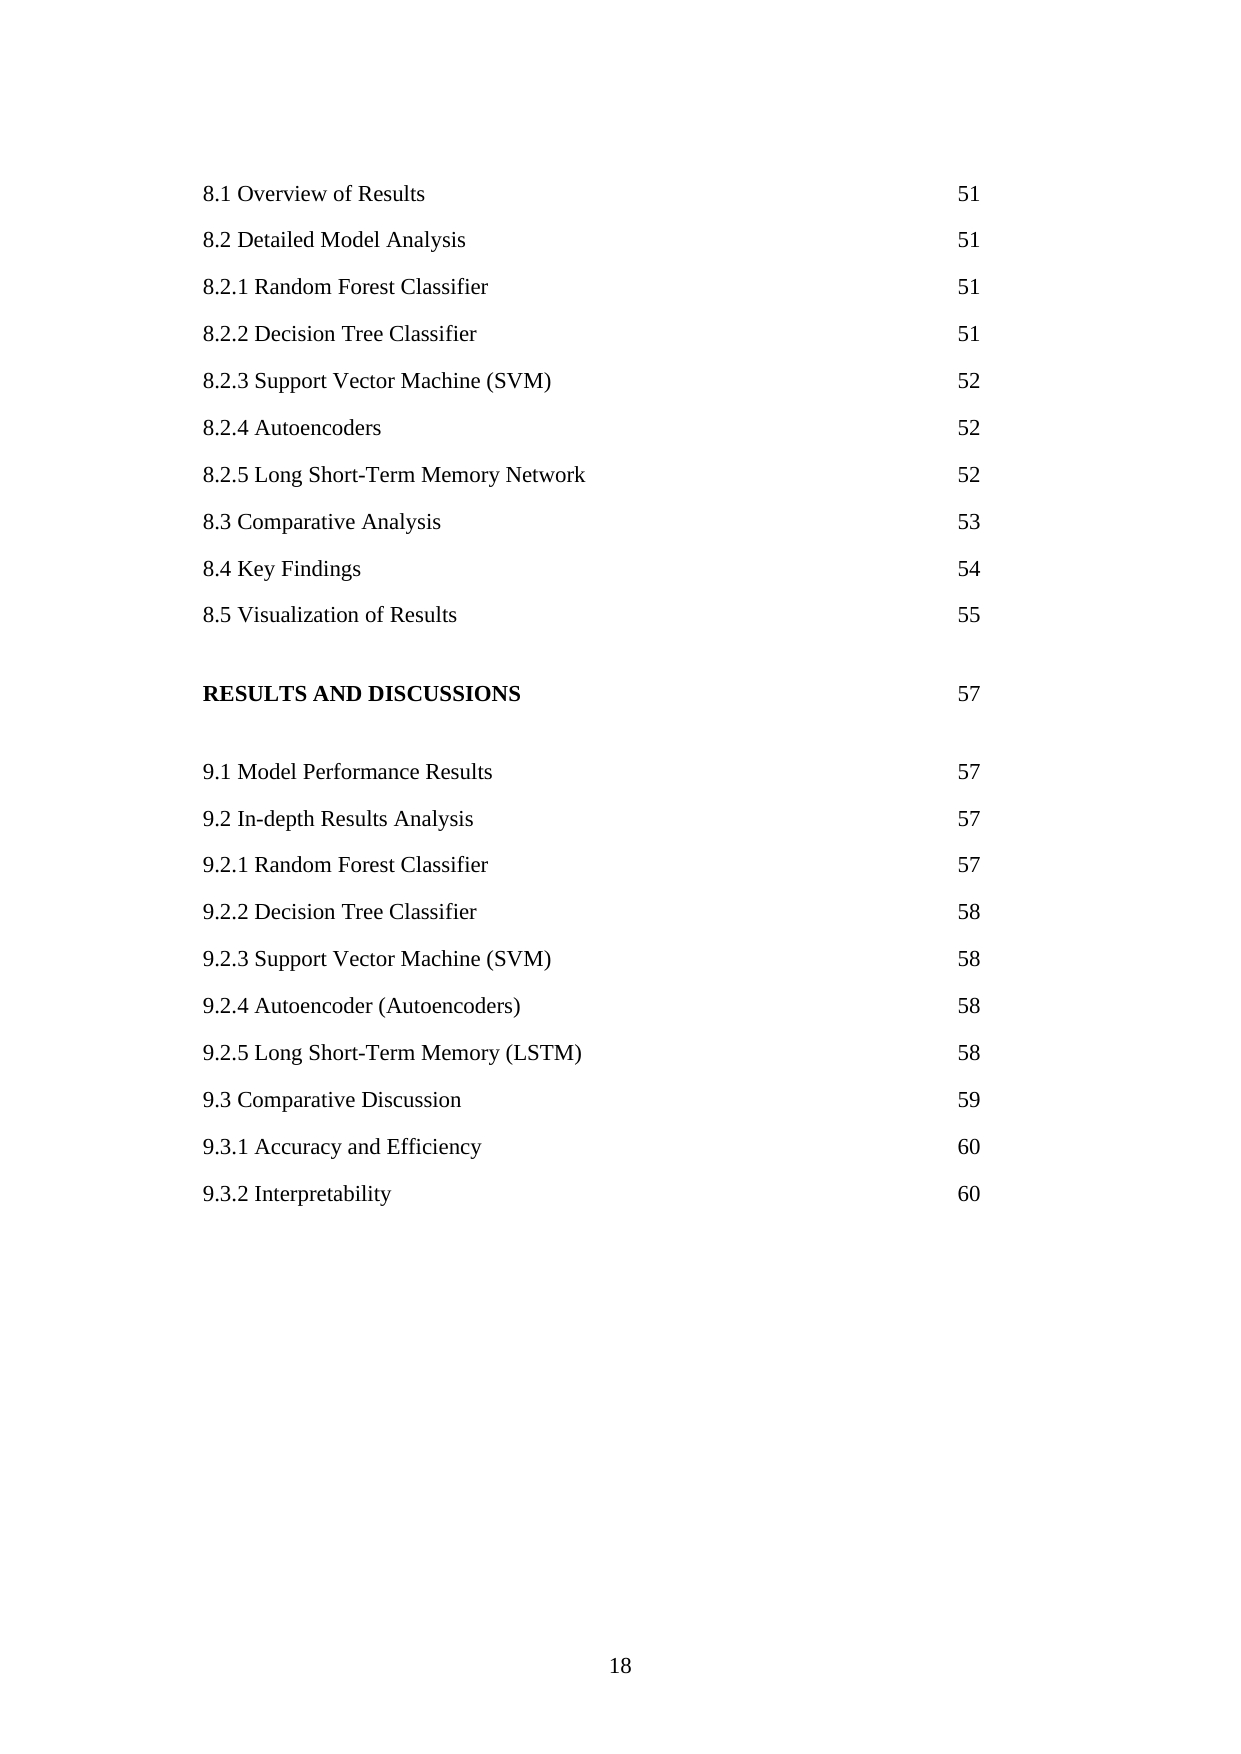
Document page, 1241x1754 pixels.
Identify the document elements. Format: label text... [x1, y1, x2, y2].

table_cell 57 [821, 678, 1117, 728]
table_cell 51 51 51 51 52 52 52 53 54 55 [821, 150, 1117, 678]
table_cell 8.1 Overview of Results 8.2 Detailed Model Analysis 8.2.1 Random Forest Classifier 8.2.2 Decision Tree Classifier 8.2.3 Support Vector Machine (SVM) 8.2.4 Autoencoders 8.2.5 Long Short-Term Memory Network 8.3 Comparative Analysis 8.4 Key Findings 8.5 Visualization of Results [201, 150, 821, 678]
table_cell 57 57 57 58 58 58 58 59 60 60 [821, 728, 1117, 1256]
table_cell RESULTS AND DISCUSSIONS [201, 678, 821, 728]
table_cell 9.1 Model Performance Results 9.2 In-depth Results Analysis 9.2.1 Random Forest Classifier 9.2.2 Decision Tree Classifier 9.2.3 Support Vector Machine (SVM) 9.2.4 Autoencoder (Autoencoders) 9.2.5 Long Short-Term Memory (LSTM) 9.3 Comparative Discussion 9.3.1 Accuracy and Efficiency 9.3.2 Interpretability [201, 728, 821, 1256]
